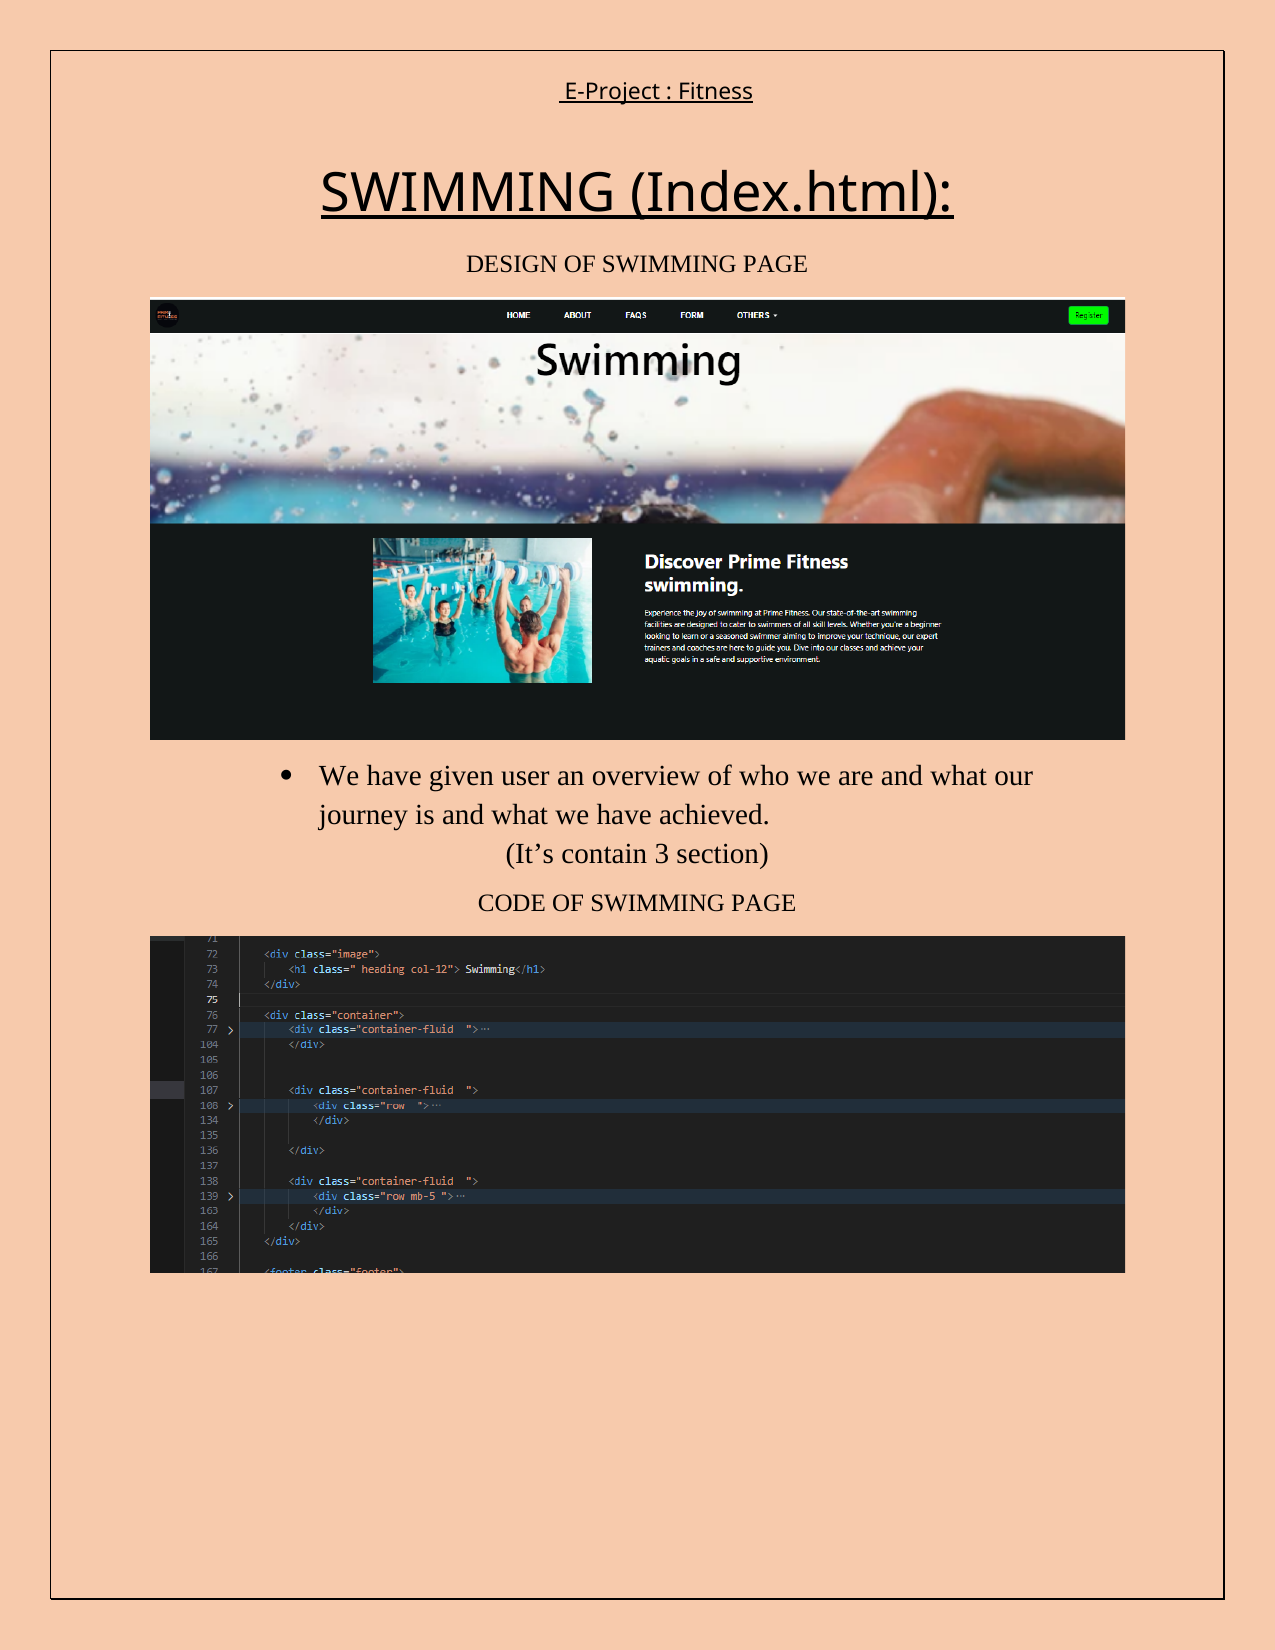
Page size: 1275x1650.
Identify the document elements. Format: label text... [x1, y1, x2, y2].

list We have given user an overview of who we are and what our journey is and what we have achieved. [281, 758, 1124, 831]
text CODE OF SWIMMING PAGE [150, 888, 1124, 917]
text (It’s contain 3 section) [150, 836, 1124, 869]
text SWIMMING (Index.html): [150, 153, 1124, 227]
picture [150, 936, 1125, 1273]
text DESIGN OF SWIMMING PAGE [150, 249, 1124, 278]
picture [150, 297, 1125, 740]
